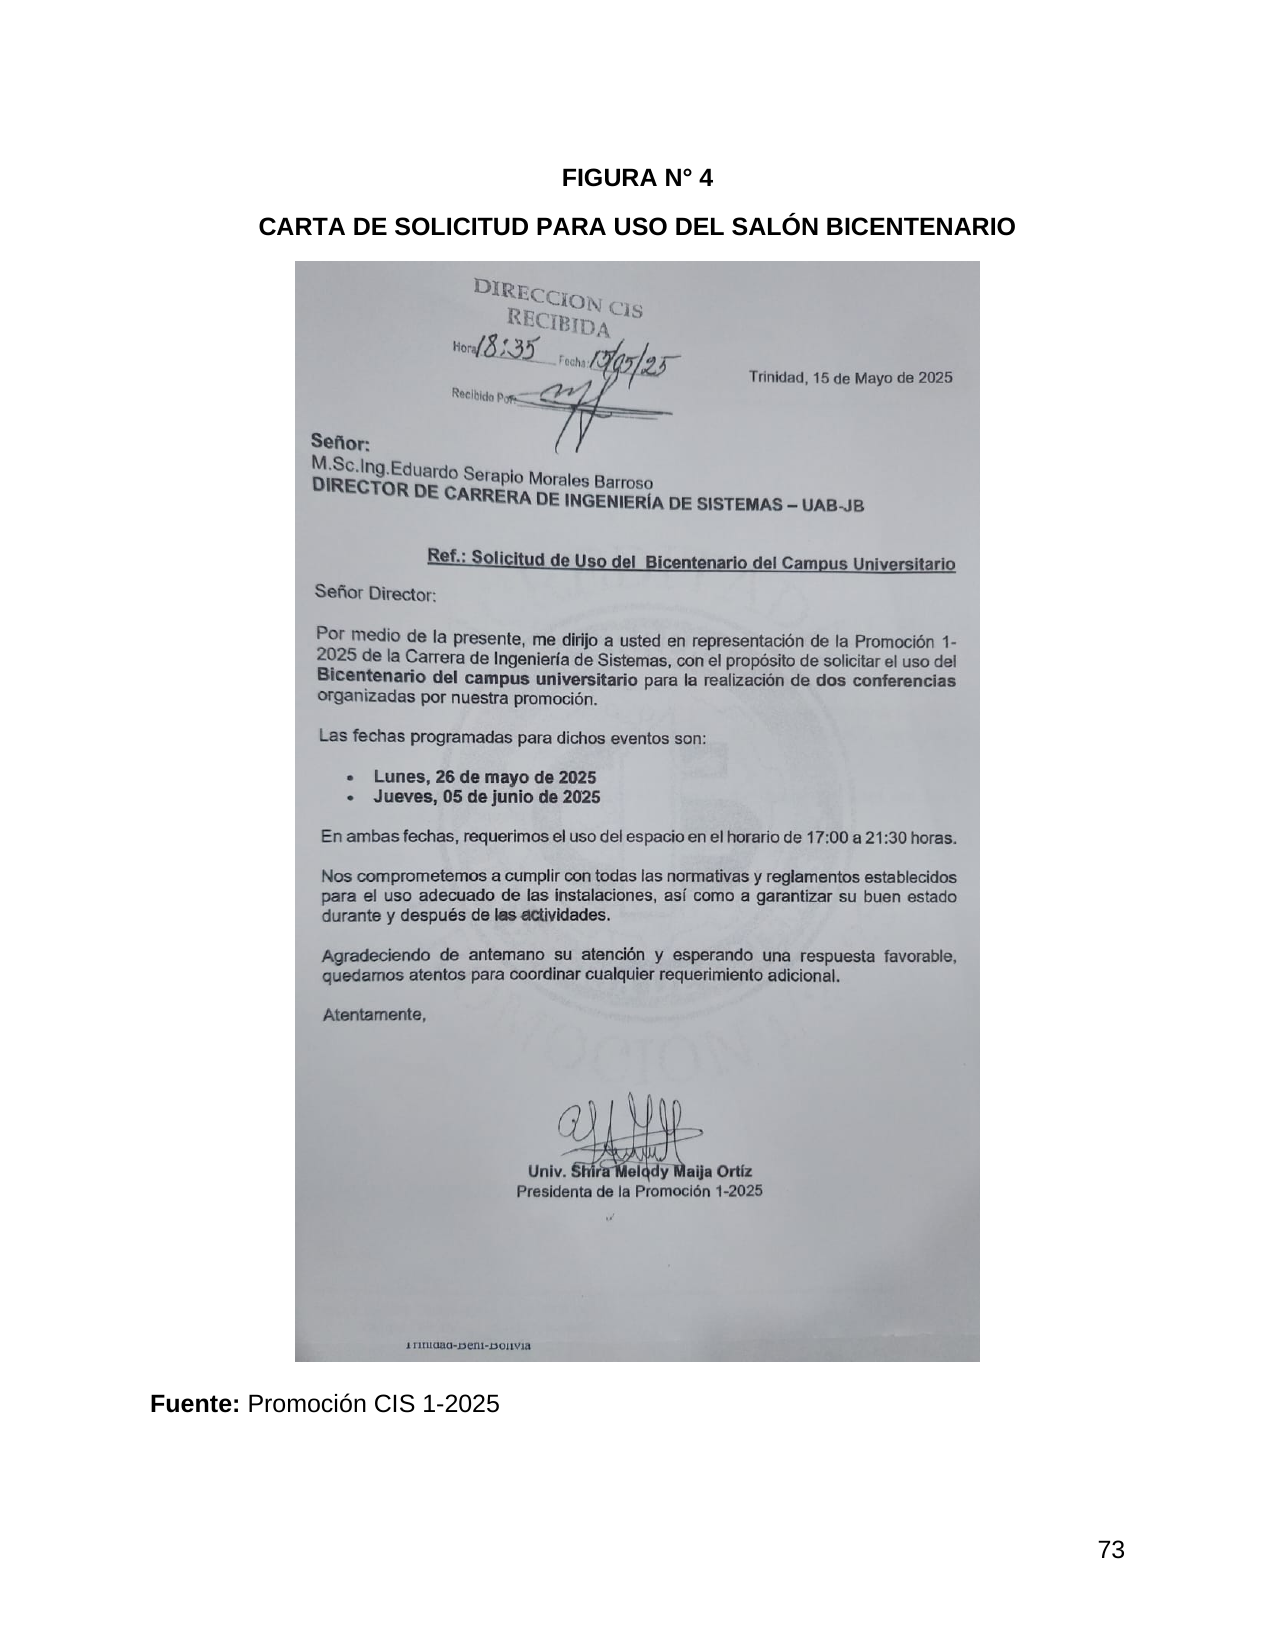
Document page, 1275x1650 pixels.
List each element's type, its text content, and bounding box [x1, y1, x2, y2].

text CARTA DE SOLICITUD PARA USO DEL SALÓN BICENTENARIO [150, 212, 1125, 241]
text FIGURA N° 4 [150, 162, 1125, 191]
picture [295, 261, 980, 1362]
text Fuente: Promoción CIS 1-2025 [150, 1388, 1125, 1417]
